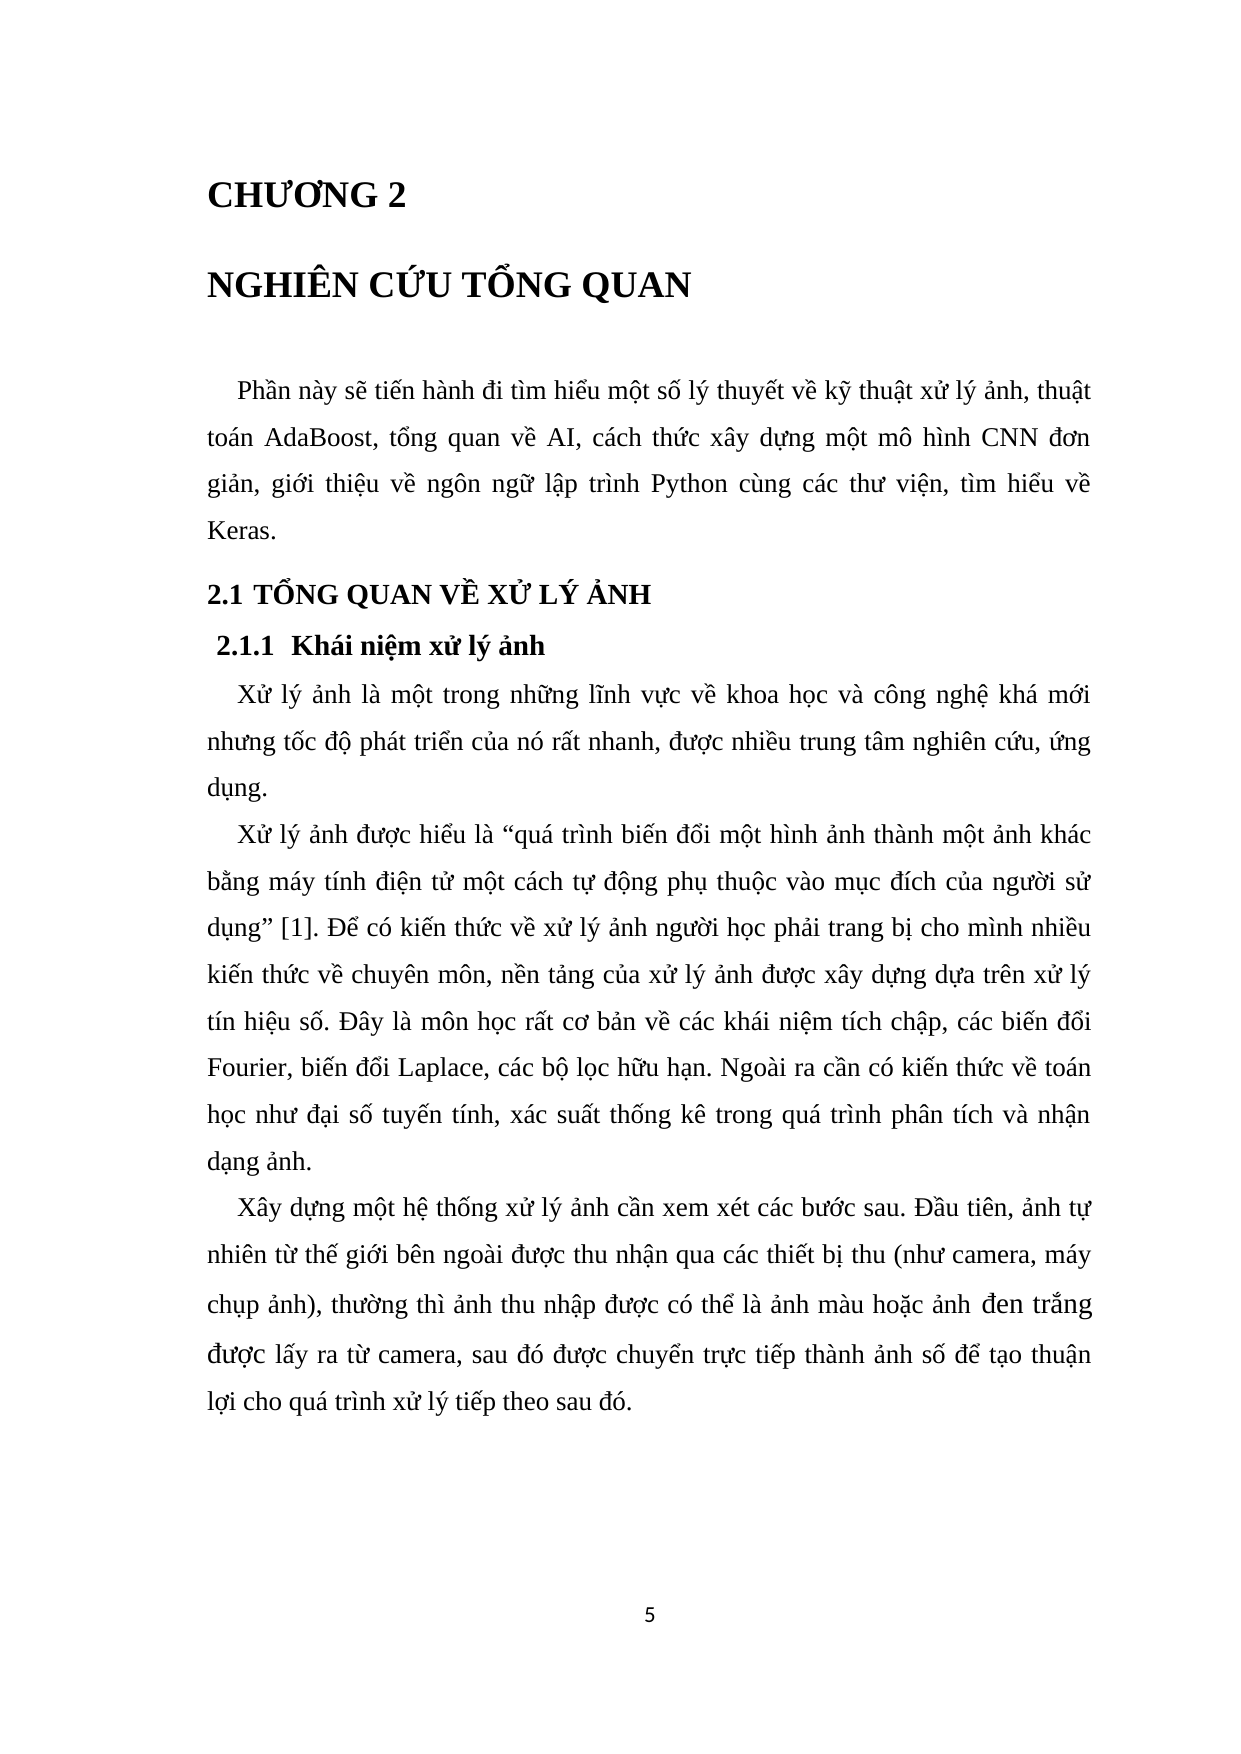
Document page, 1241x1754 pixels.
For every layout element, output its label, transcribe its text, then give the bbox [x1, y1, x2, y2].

text Xây dựng một hệ thống xử lý ảnh cần xem xét các bước sau. Đầu tiên, ảnh tự nhiên từ thế giới bên ngoài được thu nhận qua các thiết bị thu (như camera, máy chụp ảnh), thường thì ảnh thu nhập được có thể là ảnh màu hoặc ảnh đen trắng được lấy ra từ camera, sau đó được chuyển trực tiếp thành ảnh số để tạo thuận lợi cho quá trình xử lý tiếp theo sau đó. [207, 1191, 1092, 1416]
subtitle NGHIÊN CỨU TỔNG QUAN [207, 262, 1092, 306]
list TỔNG QUAN VỀ XỬ LÝ ẢNH [207, 577, 1092, 611]
subtitle CHƯƠNG 2 [207, 173, 1092, 216]
text Phần này sẽ tiến hành đi tìm hiểu một số lý thuyết về kỹ thuật xử lý ảnh, thuật toán AdaBoost, tổng quan về AI, cách thức xây dựng một mô hình CNN đơn giản, giới thiệu về ngôn ngữ lập trình Python cùng các thư viện, tìm hiểu về Keras. [207, 374, 1092, 545]
text Xử lý ảnh là một trong những lĩnh vực về khoa học và công nghệ khá mới nhưng tốc độ phát triển của nó rất nhanh, được nhiều trung tâm nghiên cứu, ứng dụng. [207, 678, 1092, 802]
list Khái niệm xử lý ảnh [216, 628, 1092, 661]
text Xử lý ảnh được hiểu là “quá trình biến đổi một hình ảnh thành một ảnh khác bằng máy tính điện tử một cách tự động phụ thuộc vào mục đích của người sử dụng” [1]. Để có kiến thức về xử lý ảnh người học phải trang bị cho mình nhiều kiến thức về chuyên môn, nền tảng của xử lý ảnh được xây dựng dựa trên xử lý tín hiệu số. Đây là môn học rất cơ bản về các khái niệm tích chập, các biến đổi Fourier, biến đổi Laplace, các bộ lọc hữu hạn. Ngoài ra cần có kiến thức về toán học như đại số tuyến tính, xác suất thống kê trong quá trình phân tích và nhận dạng ảnh. [207, 818, 1092, 1176]
